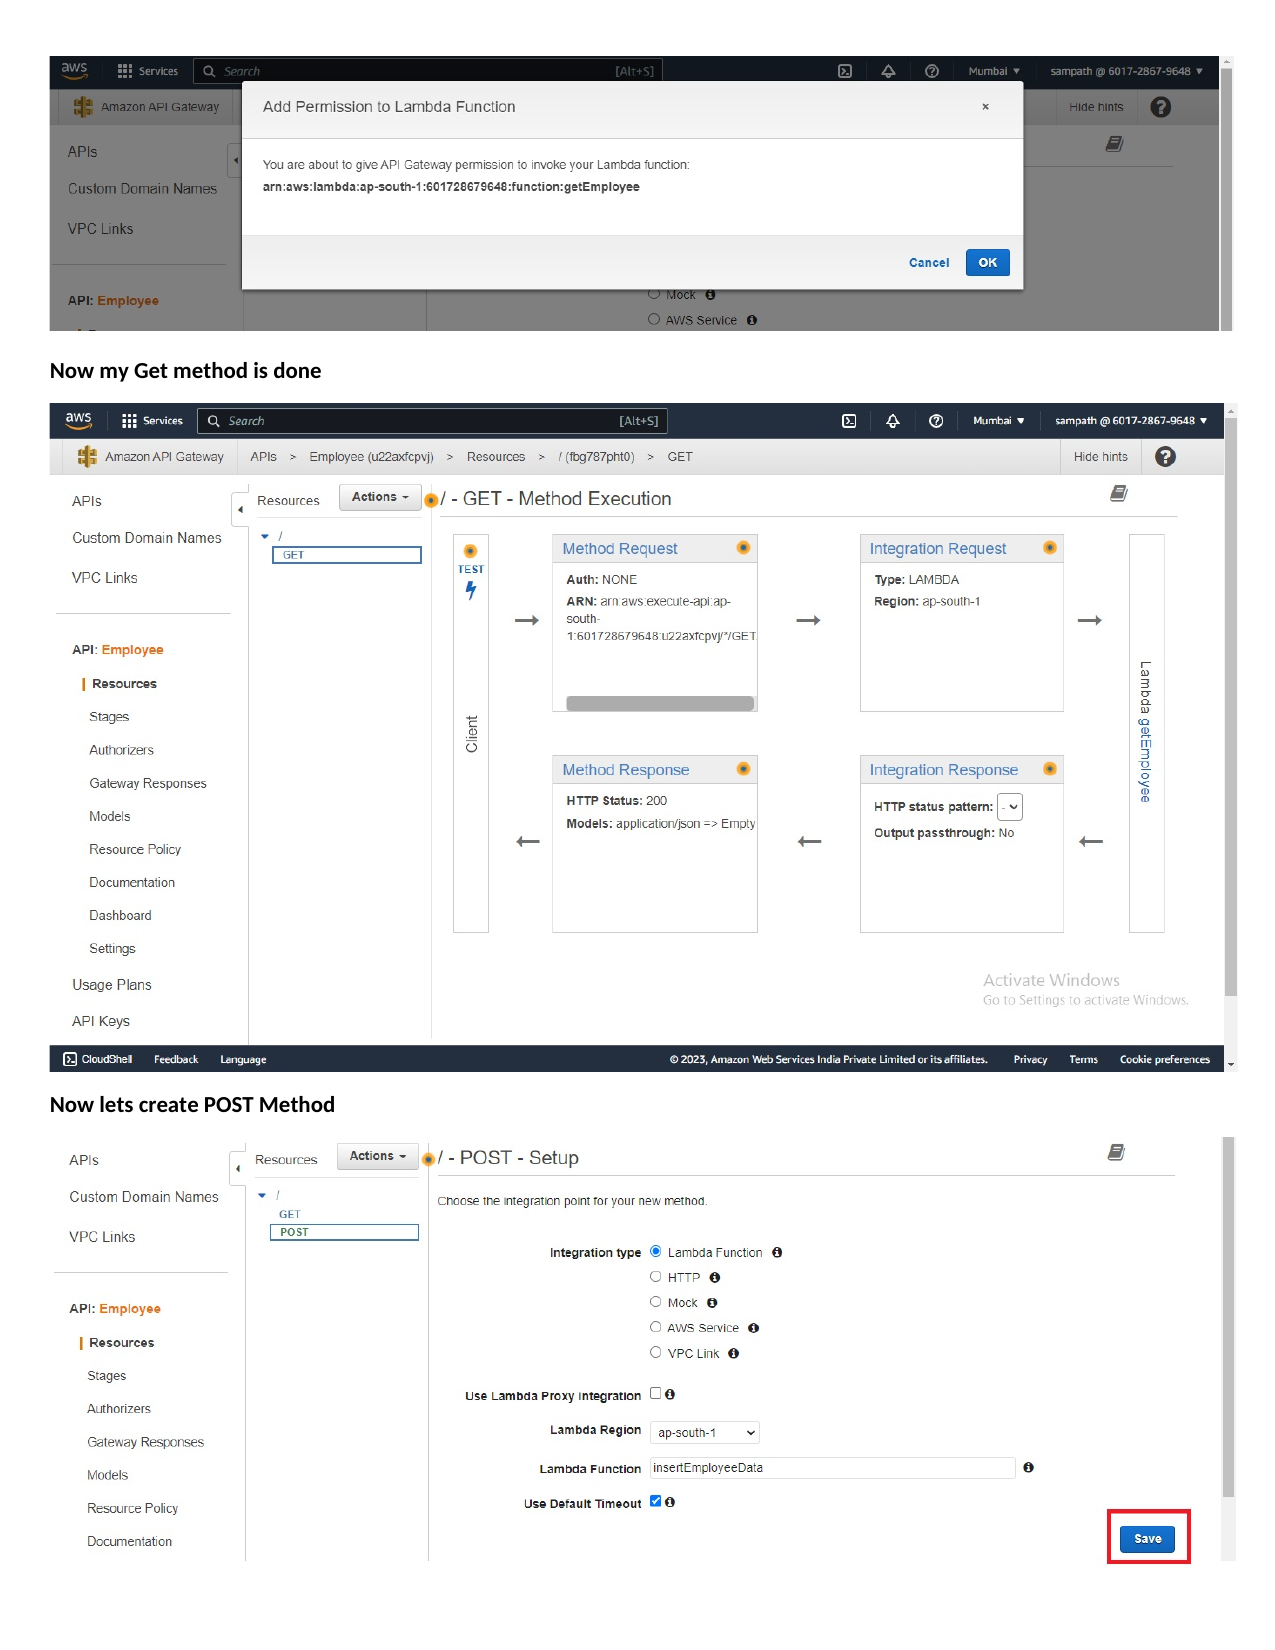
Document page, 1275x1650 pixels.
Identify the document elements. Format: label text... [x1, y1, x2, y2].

picture [49, 1137, 1238, 1567]
picture [49, 56, 1238, 338]
text Now my Get method is done [49, 357, 1237, 385]
text Now lets create POST Method [49, 1090, 1237, 1118]
picture [49, 403, 1238, 1072]
